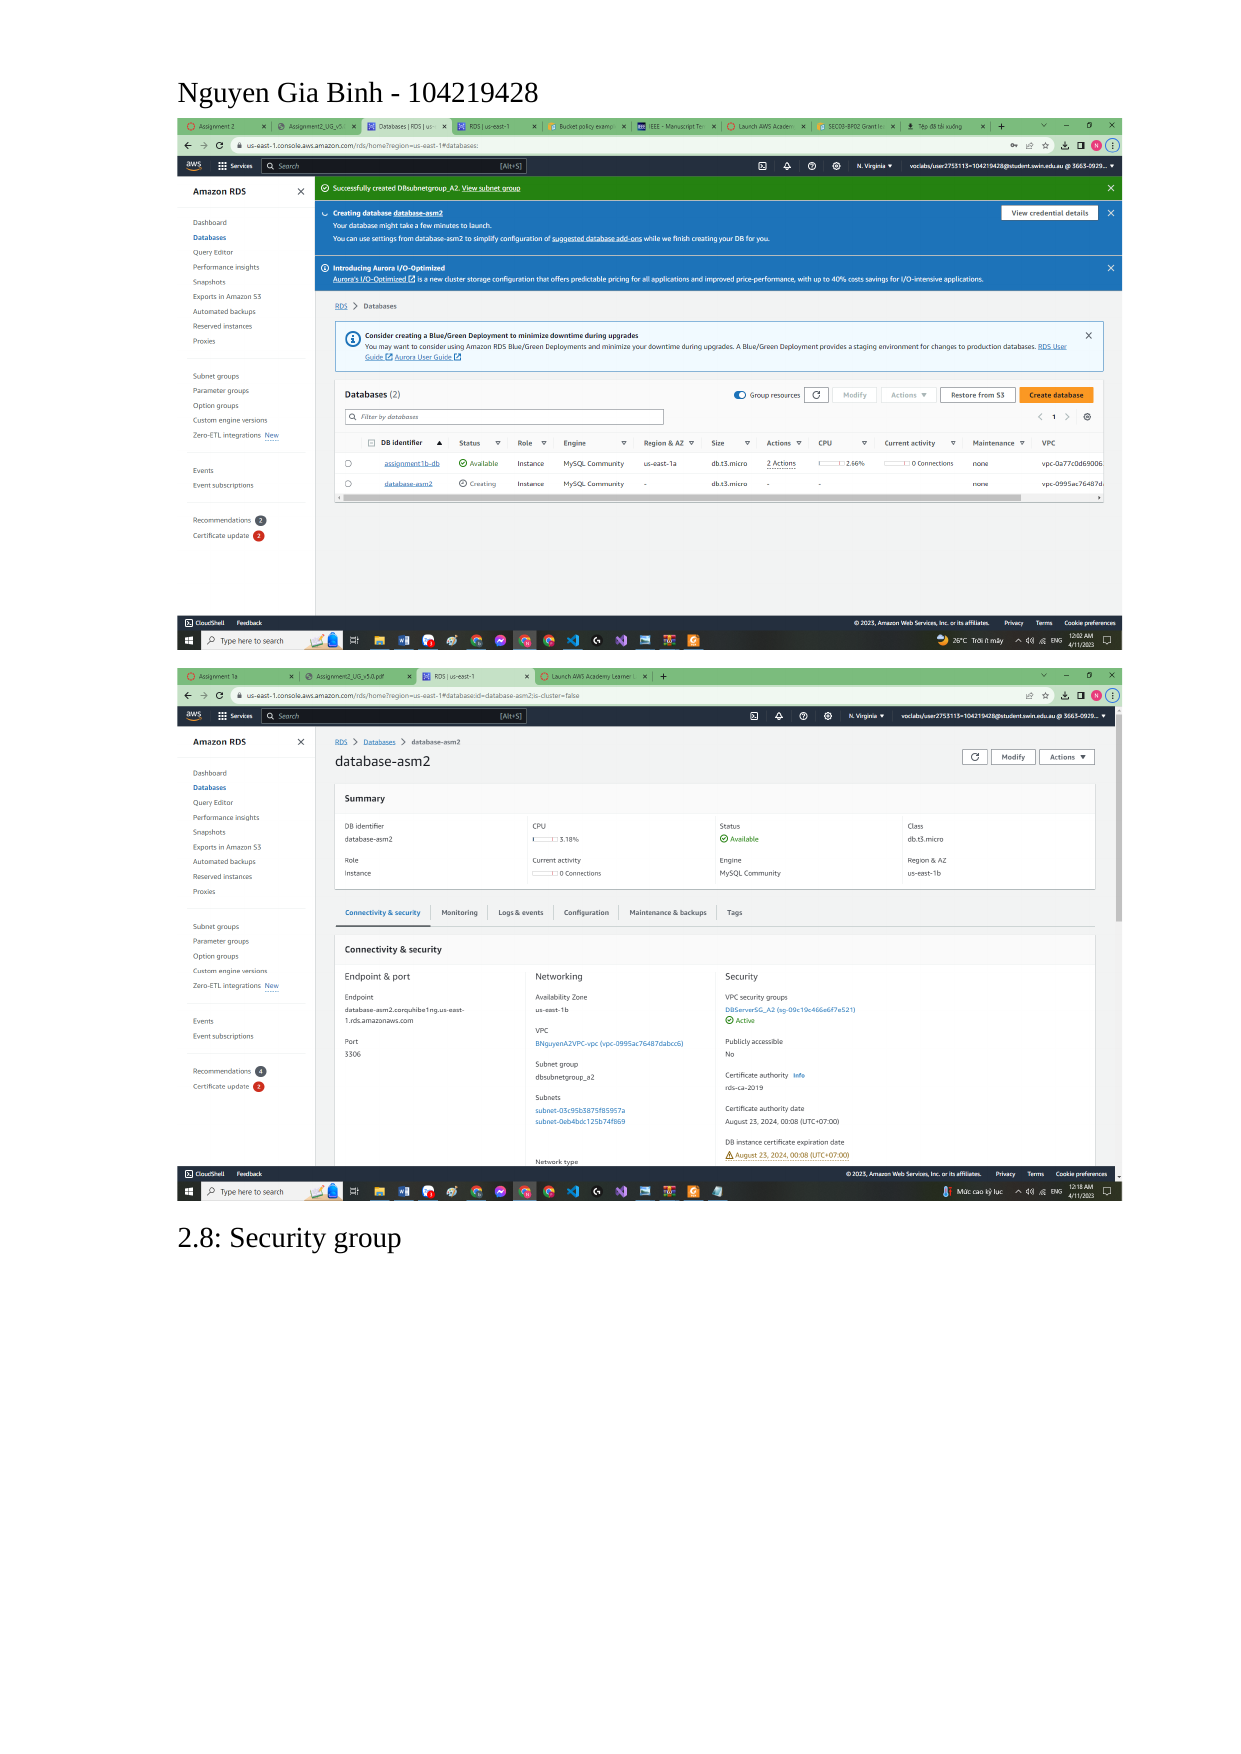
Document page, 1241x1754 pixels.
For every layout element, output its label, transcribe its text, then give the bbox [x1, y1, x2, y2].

picture [177, 668, 1123, 1201]
text 2.8: Security group [177, 1220, 1122, 1253]
picture [177, 118, 1123, 650]
